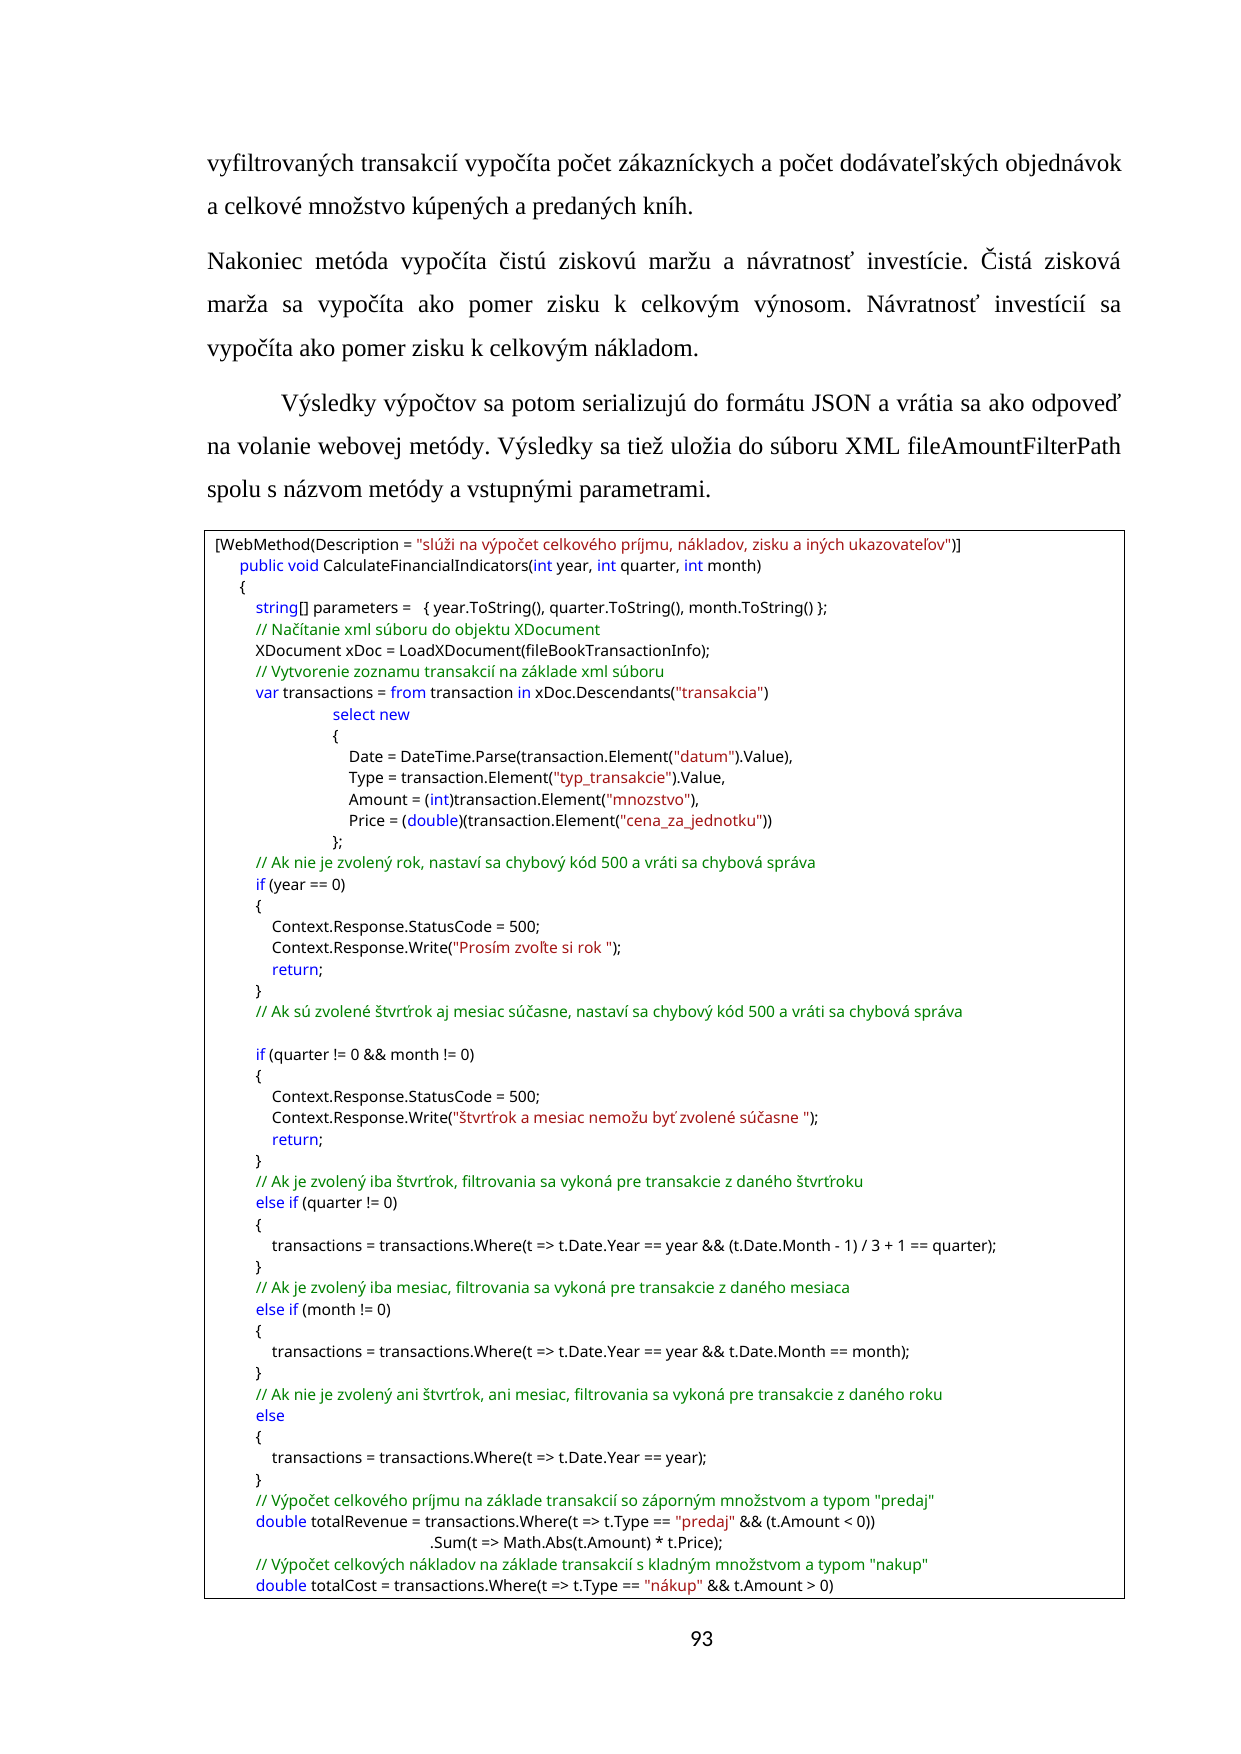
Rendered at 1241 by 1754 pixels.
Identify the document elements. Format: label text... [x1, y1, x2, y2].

text XDocument xDoc = LoadXDocument(fileBookTransactionInfo); [207, 639, 1122, 661]
text transactions = transactions.Where(t => t.Date.Year == year && t.Date.Month == month); [207, 1341, 1122, 1362]
text { [207, 1064, 1122, 1086]
text // Výpočet celkových nákladov na základe transakcií s kladným množstvom a typom "nakup" [207, 1553, 1122, 1571]
text if (quarter != 0 && month != 0) [207, 1043, 1122, 1064]
text { [207, 894, 1122, 916]
text } [207, 979, 1122, 1001]
text else if (month != 0) [207, 1298, 1122, 1319]
text { [207, 1319, 1122, 1341]
text // Ak je zvolený iba mesiac, filtrovania sa vykoná pre transakcie z daného mesiaca [207, 1277, 1122, 1298]
text select new [207, 703, 1122, 724]
text return; [207, 958, 1122, 979]
text { [207, 1213, 1122, 1234]
text // Ak je zvolený iba štvrťrok, filtrovania sa vykoná pre transakcie z daného štvrťroku [207, 1171, 1122, 1192]
text // Ak nie je zvolený rok, nastaví sa chybový kód 500 a vráti sa chybová správa [207, 852, 1122, 873]
text Price = (double)(transaction.Element("cena_za_jednotku")) [207, 809, 1122, 831]
text // Ak nie je zvolený ani štvrťrok, ani mesiac, filtrovania sa vykoná pre transakcie z daného roku [207, 1383, 1122, 1404]
text // Vytvorenie zoznamu transakcií na základe xml súboru [207, 661, 1122, 682]
text return; [207, 1128, 1122, 1149]
text transactions = transactions.Where(t => t.Date.Year == year); [207, 1447, 1122, 1468]
text } [207, 1256, 1122, 1277]
text else if (quarter != 0) [207, 1192, 1122, 1213]
text .Sum(t => Math.Abs(t.Amount) * t.Price); [207, 1532, 1122, 1553]
text { [207, 1426, 1122, 1447]
text Výsledky výpočtov sa potom serializujú do formátu JSON a vrátia sa ako odpoveď na volanie webovej metódy. Výsledky sa tiež uložia do súboru XML fileAmountFilterPath spolu s názvom metódy a vstupnými parametrami. [207, 388, 1122, 503]
text if (year == 0) [207, 873, 1122, 894]
text [WebMethod(Description = "slúži na výpočet celkového príjmu, nákladov, zisku a iných ukazovateľov")] [205, 531, 1124, 554]
text public void CalculateFinancialIndicators(int year, int quarter, int month) [207, 554, 1122, 576]
text Context.Response.Write("Prosím zvoľte si rok "); [207, 937, 1122, 958]
text } [207, 1362, 1122, 1383]
text Context.Response.StatusCode = 500; [207, 1086, 1122, 1107]
text string[] parameters = { year.ToString(), quarter.ToString(), month.ToString() }; [207, 597, 1122, 618]
text else [207, 1404, 1122, 1426]
text Amount = (int)transaction.Element("mnozstvo"), [207, 788, 1122, 809]
text }; [207, 831, 1122, 852]
text double totalCost = transactions.Where(t => t.Type == "nákup" && t.Amount > 0) [205, 1571, 1124, 1598]
text transactions = transactions.Where(t => t.Date.Year == year && (t.Date.Month - 1) / 3 + 1 == quarter); [207, 1234, 1122, 1256]
text // Výpočet celkového príjmu na základe transakcií so záporným množstvom a typom "predaj" [207, 1489, 1122, 1511]
text Date = DateTime.Parse(transaction.Element("datum").Value), [207, 746, 1122, 767]
text Context.Response.Write("štvrťrok a mesiac nemožu byť zvolené súčasne "); [207, 1107, 1122, 1128]
text Type = transaction.Element("typ_transakcie").Value, [207, 767, 1122, 788]
text Nakoniec metóda vypočíta čistú ziskovú maržu a návratnosť investície. Čistá zisková marža sa vypočíta ako pomer zisku k celkovým výnosom. Návratnosť investícií sa vypočíta ako pomer zisku k celkovým nákladom. [207, 246, 1122, 361]
text Context.Response.StatusCode = 500; [207, 916, 1122, 937]
text } [207, 1468, 1122, 1489]
text double totalRevenue = transactions.Where(t => t.Type == "predaj" && (t.Amount < 0)) [207, 1511, 1122, 1532]
text { [207, 576, 1122, 597]
text // Načítanie xml súboru do objektu XDocument [207, 618, 1122, 639]
text var transactions = from transaction in xDoc.Descendants("transakcia") [207, 682, 1122, 703]
text { [207, 724, 1122, 746]
text } [207, 1149, 1122, 1171]
text // Ak sú zvolené štvrťrok aj mesiac súčasne, nastaví sa chybový kód 500 a vráti sa chybová správa [207, 1001, 1122, 1022]
